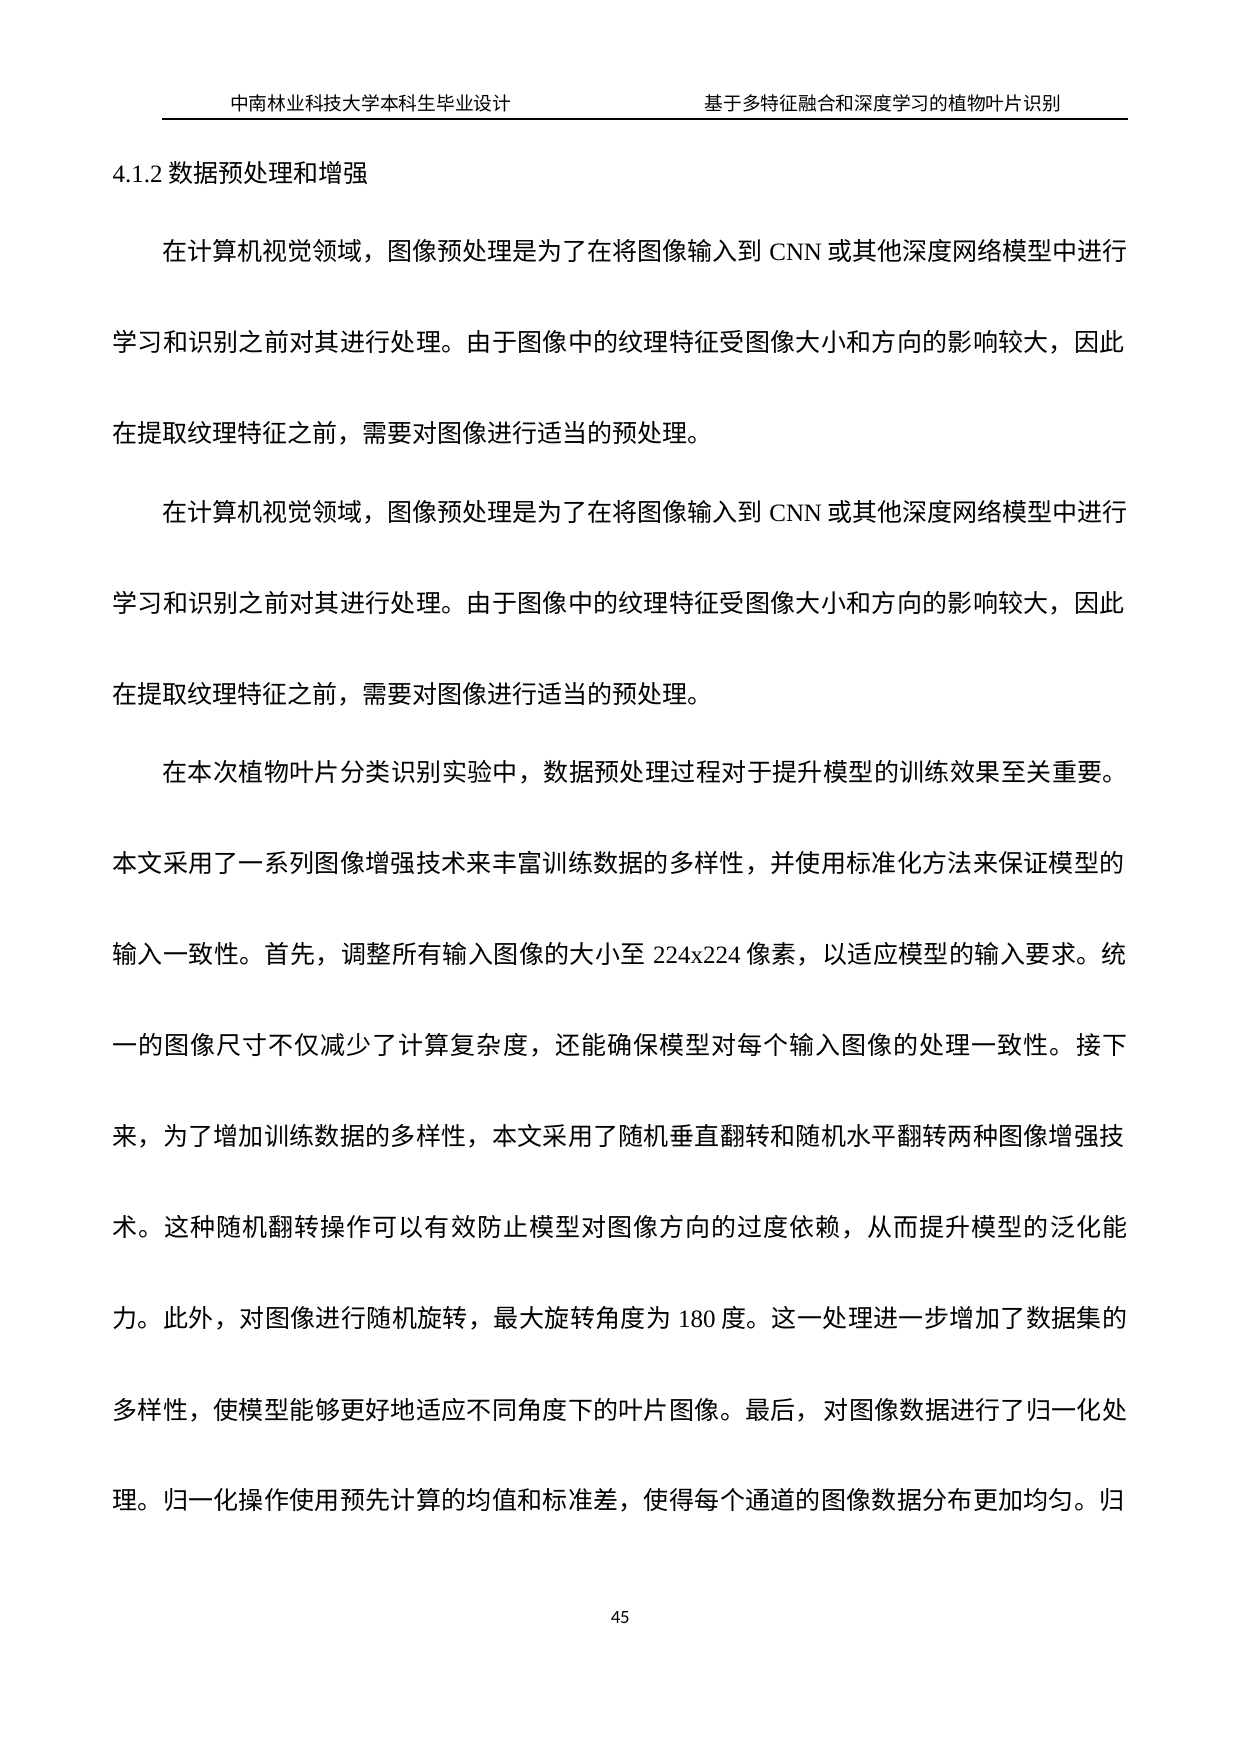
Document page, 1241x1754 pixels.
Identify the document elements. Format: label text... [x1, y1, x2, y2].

text 在计算机视觉领域，图像预处理是为了在将图像输入到CNN或其他深度网络模型中进行学习和识别之前对其进行处理。由于图像中的纹理特征受图像大小和方向的影响较大，因此在提取纹理特征之前，需要对图像进行适当的预处理。 [112, 218, 1128, 465]
text 4.1.2 数据预处理和增强 [112, 139, 1128, 204]
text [112, 739, 1128, 1532]
text 在计算机视觉领域，图像预处理是为了在将图像输入到CNN或其他深度网络模型中进行学习和识别之前对其进行处理。由于图像中的纹理特征受图像大小和方向的影响较大，因此在提取纹理特征之前，需要对图像进行适当的预处理。 [112, 479, 1128, 726]
